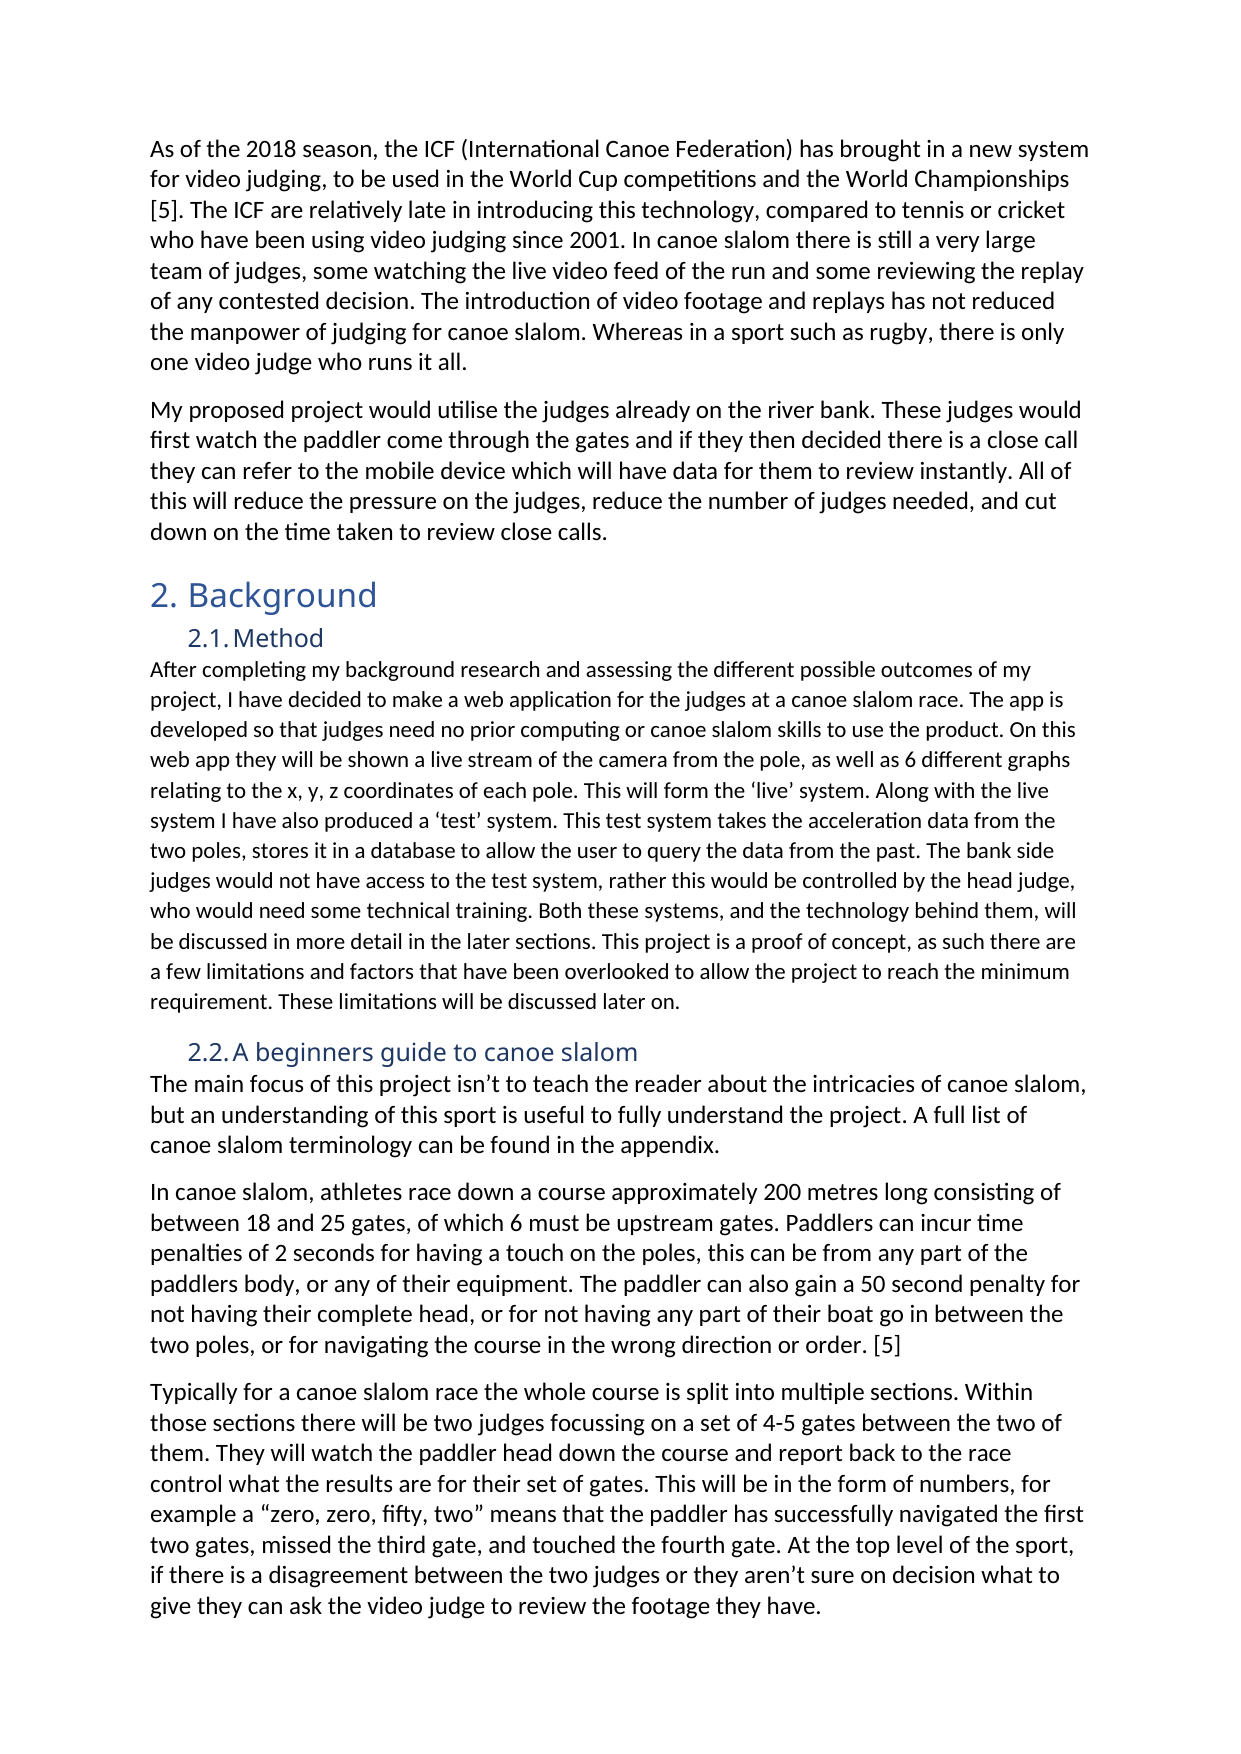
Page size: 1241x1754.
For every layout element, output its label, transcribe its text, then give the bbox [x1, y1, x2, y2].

subtitle Background [150, 571, 1090, 617]
text As of the 2018 season, the ICF (International Canoe Federation) has brought in a new system for video judging, to be used in the World Cup competitions and the World Championships [5]. The ICF are relatively late in introducing this technology, compared to tennis or cricket who have been using video judging since 2001. In canoe slalom there is still a very large team of judges, some watching the live video feed of the run and some reviewing the replay of any contested decision. The introduction of video footage and replays has not reduced the manpower of judging for canoe slalom. Whereas in a sport such as rugby, there is only one video judge who runs it all. [150, 133, 1090, 377]
text After completing my background research and assessing the different possible outcomes of my project, I have decided to make a web application for the judges at a canoe slalom race. The app is developed so that judges need no prior computing or canoe slalom skills to use the product. On this web app they will be shown a live stream of the camera from the pole, as well as 6 different graphs relating to the x, y, z coordinates of each pole. This will form the ‘live’ system. Along with the live system I have also produced a ‘test’ system. This test system takes the acceleration data from the two poles, stores it in a database to allow the user to query the data from the past. The bank side judges would not have access to the test system, rather this would be controlled by the head judge, who would need some technical training. Both these systems, and the technology behind them, will be discussed in more detail in the later sections. This project is a proof of concept, as such there are a few limitations and factors that have been overlooked to allow the project to reach the minimum requirement. These limitations will be discussed later on. [150, 655, 1090, 1015]
text My proposed project would utilise the judges already on the river bank. These judges would first watch the paddler come through the gates and if they then decided there is a close call they can refer to the mobile device which will have data for them to review instantly. All of this will reduce the pressure on the judges, reduce the number of judges needed, and cut down on the time taken to review close calls. [150, 394, 1090, 546]
subtitle A beginners guide to canoe slalom [187, 1034, 1090, 1068]
subtitle Method [187, 621, 1090, 655]
text The main focus of this project isn’t to teach the reader about the intricacies of canoe slalom, but an understanding of this sport is useful to fully understand the project. A full list of canoe slalom terminology can be found in the appendix. [150, 1068, 1090, 1160]
text Typically for a canoe slalom race the whole course is split into multiple sections. Within those sections there will be two judges focussing on a set of 4-5 gates between the two of them. They will watch the paddler head down the course and report back to the race control what the results are for their set of gates. This will be in the form of numbers, for example a “zero, zero, fifty, two” means that the paddler has successfully navigated the first two gates, missed the third gate, and touched the fourth gate. At the top level of the sport, if there is a disagreement between the two judges or they aren’t sure on decision what to give they can ask the video judge to review the footage they have. [150, 1376, 1090, 1620]
text In canoe slalom, athletes race down a course approximately 200 metres long consisting of between 18 and 25 gates, of which 6 must be upstream gates. Paddlers can incur time penalties of 2 seconds for having a touch on the poles, this can be from any part of the paddlers body, or any of their equipment. The paddler can also gain a 50 second penalty for not having their complete head, or for not having any part of their boat go in between the two poles, or for navigating the course in the wrong direction or order. [5] [150, 1176, 1090, 1359]
